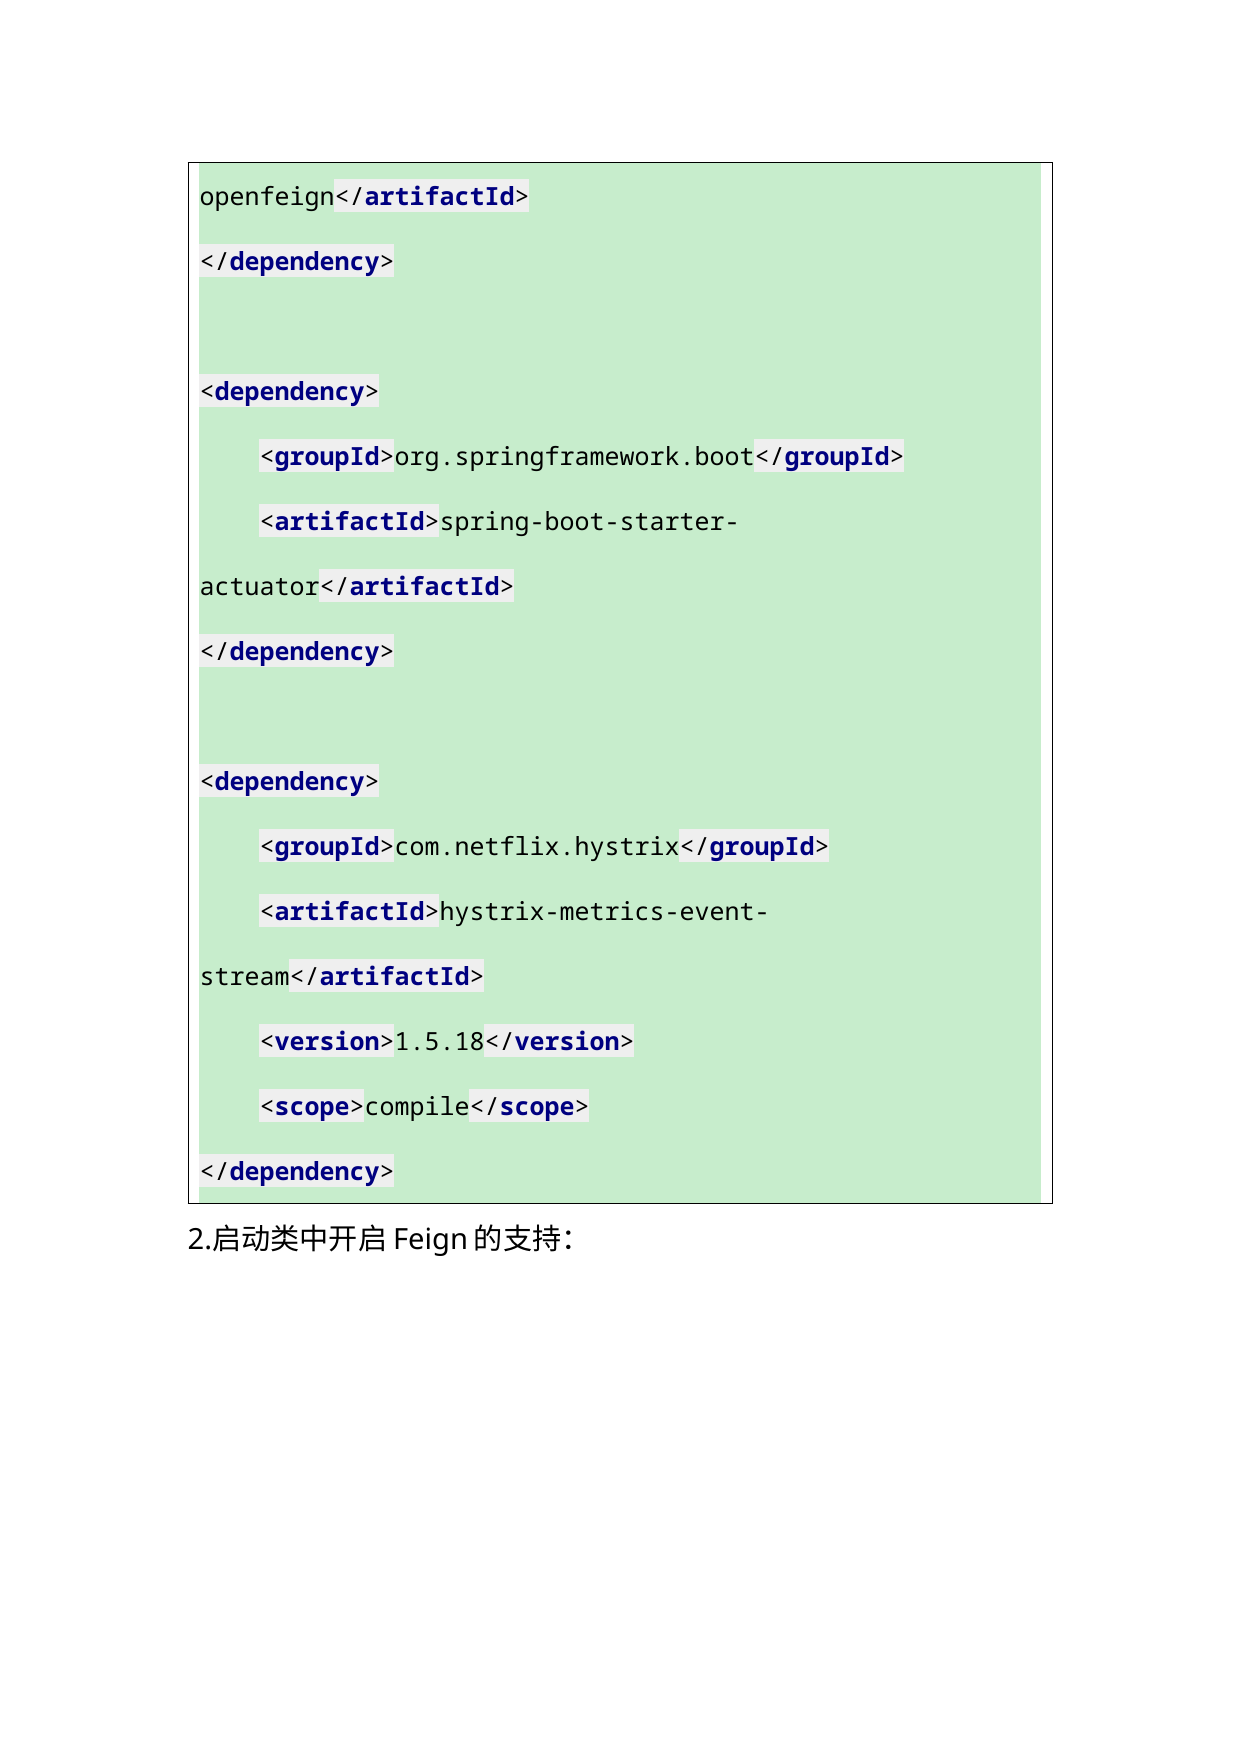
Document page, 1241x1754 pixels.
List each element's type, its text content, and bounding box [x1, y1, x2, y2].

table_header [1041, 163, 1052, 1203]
text 2.启动类中开启Feign的支持： [187, 1204, 1053, 1269]
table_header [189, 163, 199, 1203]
